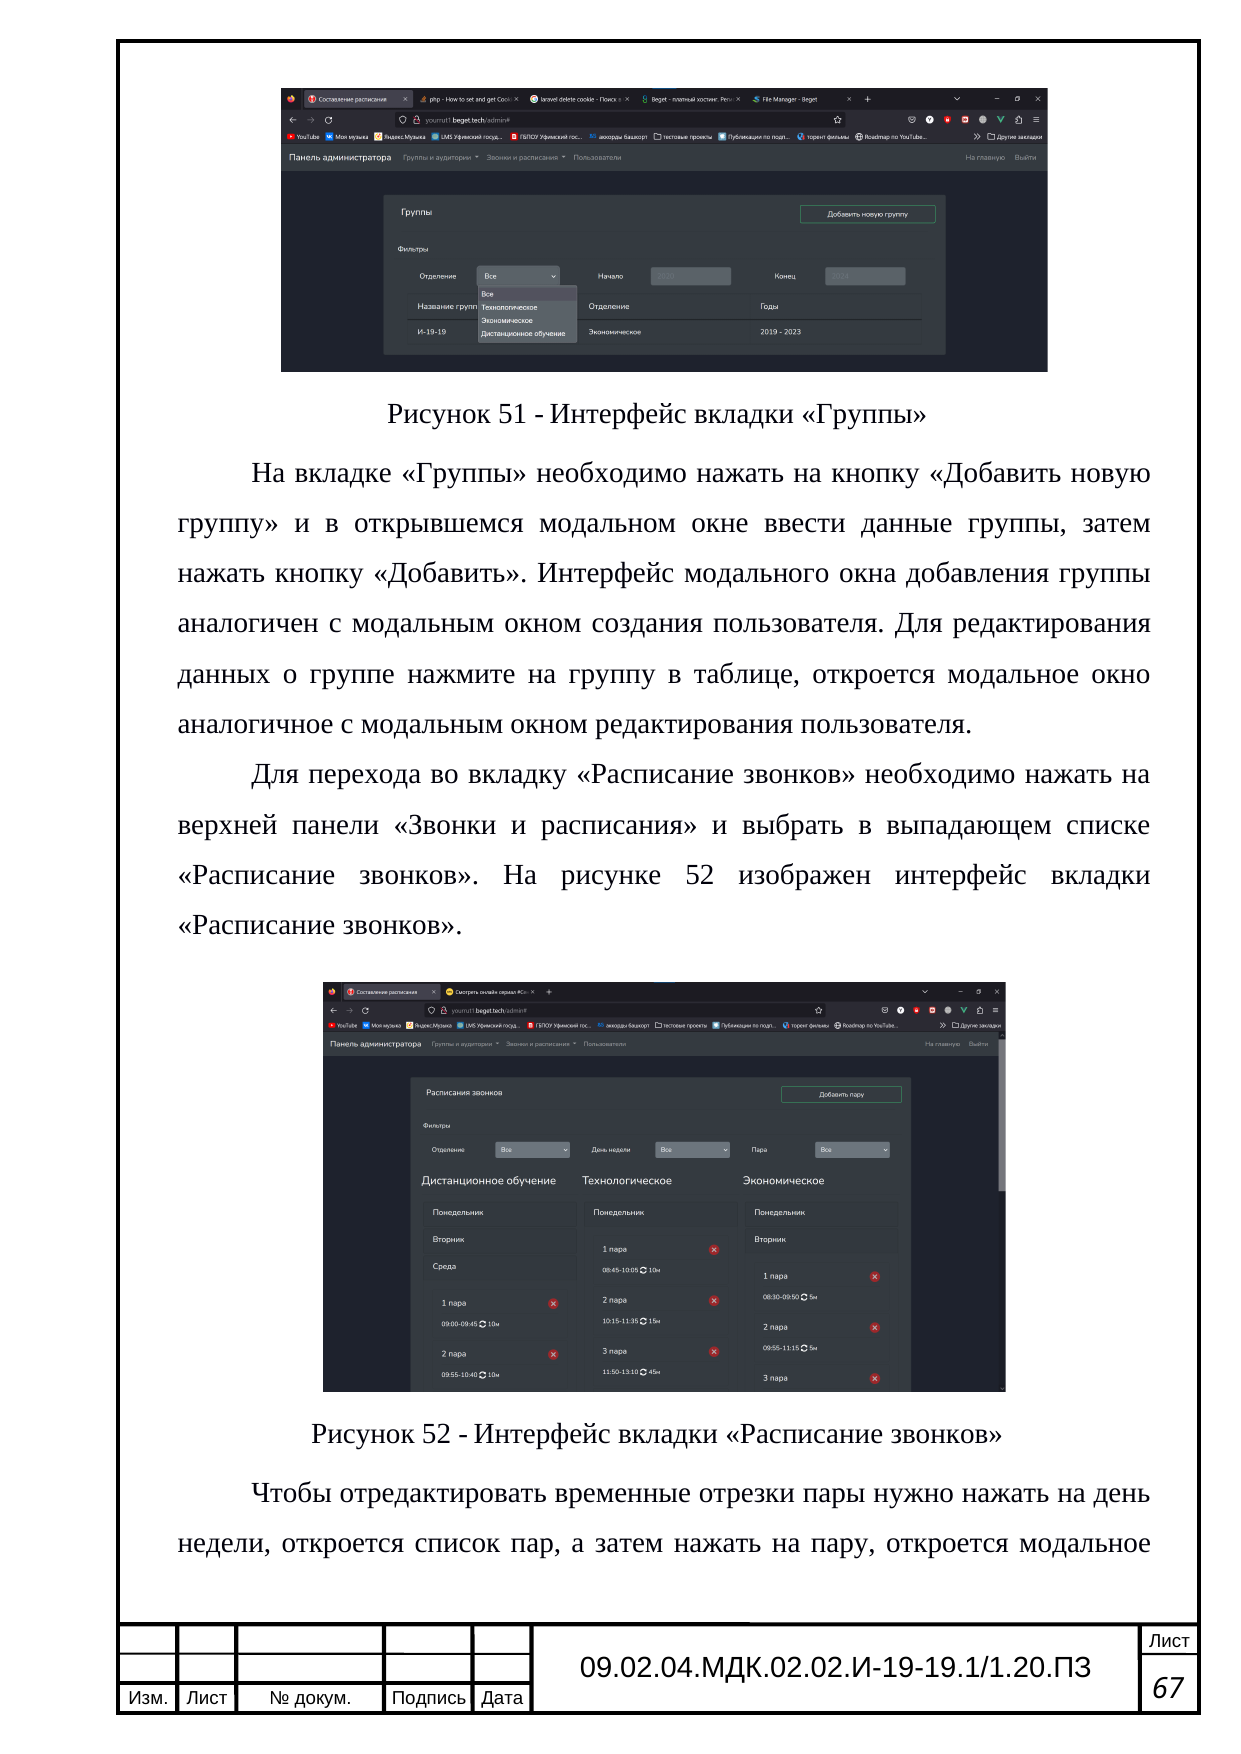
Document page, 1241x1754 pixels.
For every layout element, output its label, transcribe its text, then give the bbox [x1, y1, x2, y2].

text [177, 1475, 1152, 1559]
picture [281, 88, 1048, 372]
picture [323, 982, 1006, 1392]
text Для перехода во вкладку «Расписание звонков» необходимо нажать на верхней панели «Звонки и расписания» и выбрать в выпадающем списке «Расписание звонков». На рисунке 52 изображен интерфейс вкладки «Расписание звонков». [177, 757, 1152, 941]
text Интерфейс вкладки «Расписание звонков» [177, 1417, 1137, 1450]
text На вкладке «Группы» необходимо нажать на кнопку «Добавить новую группу» и в открывшемся модальном окне ввести данные группы, затем нажать кнопку «Добавить». Интерфейс модального окна добавления группы аналогичен с модальным окном создания пользователя. Для редактирования данных о группе нажмите на группу в таблице, откроется модальное окно аналогичное с модальным окном редактирования пользователя. [177, 455, 1152, 740]
text Интерфейс вкладки «Группы» [177, 396, 1137, 430]
